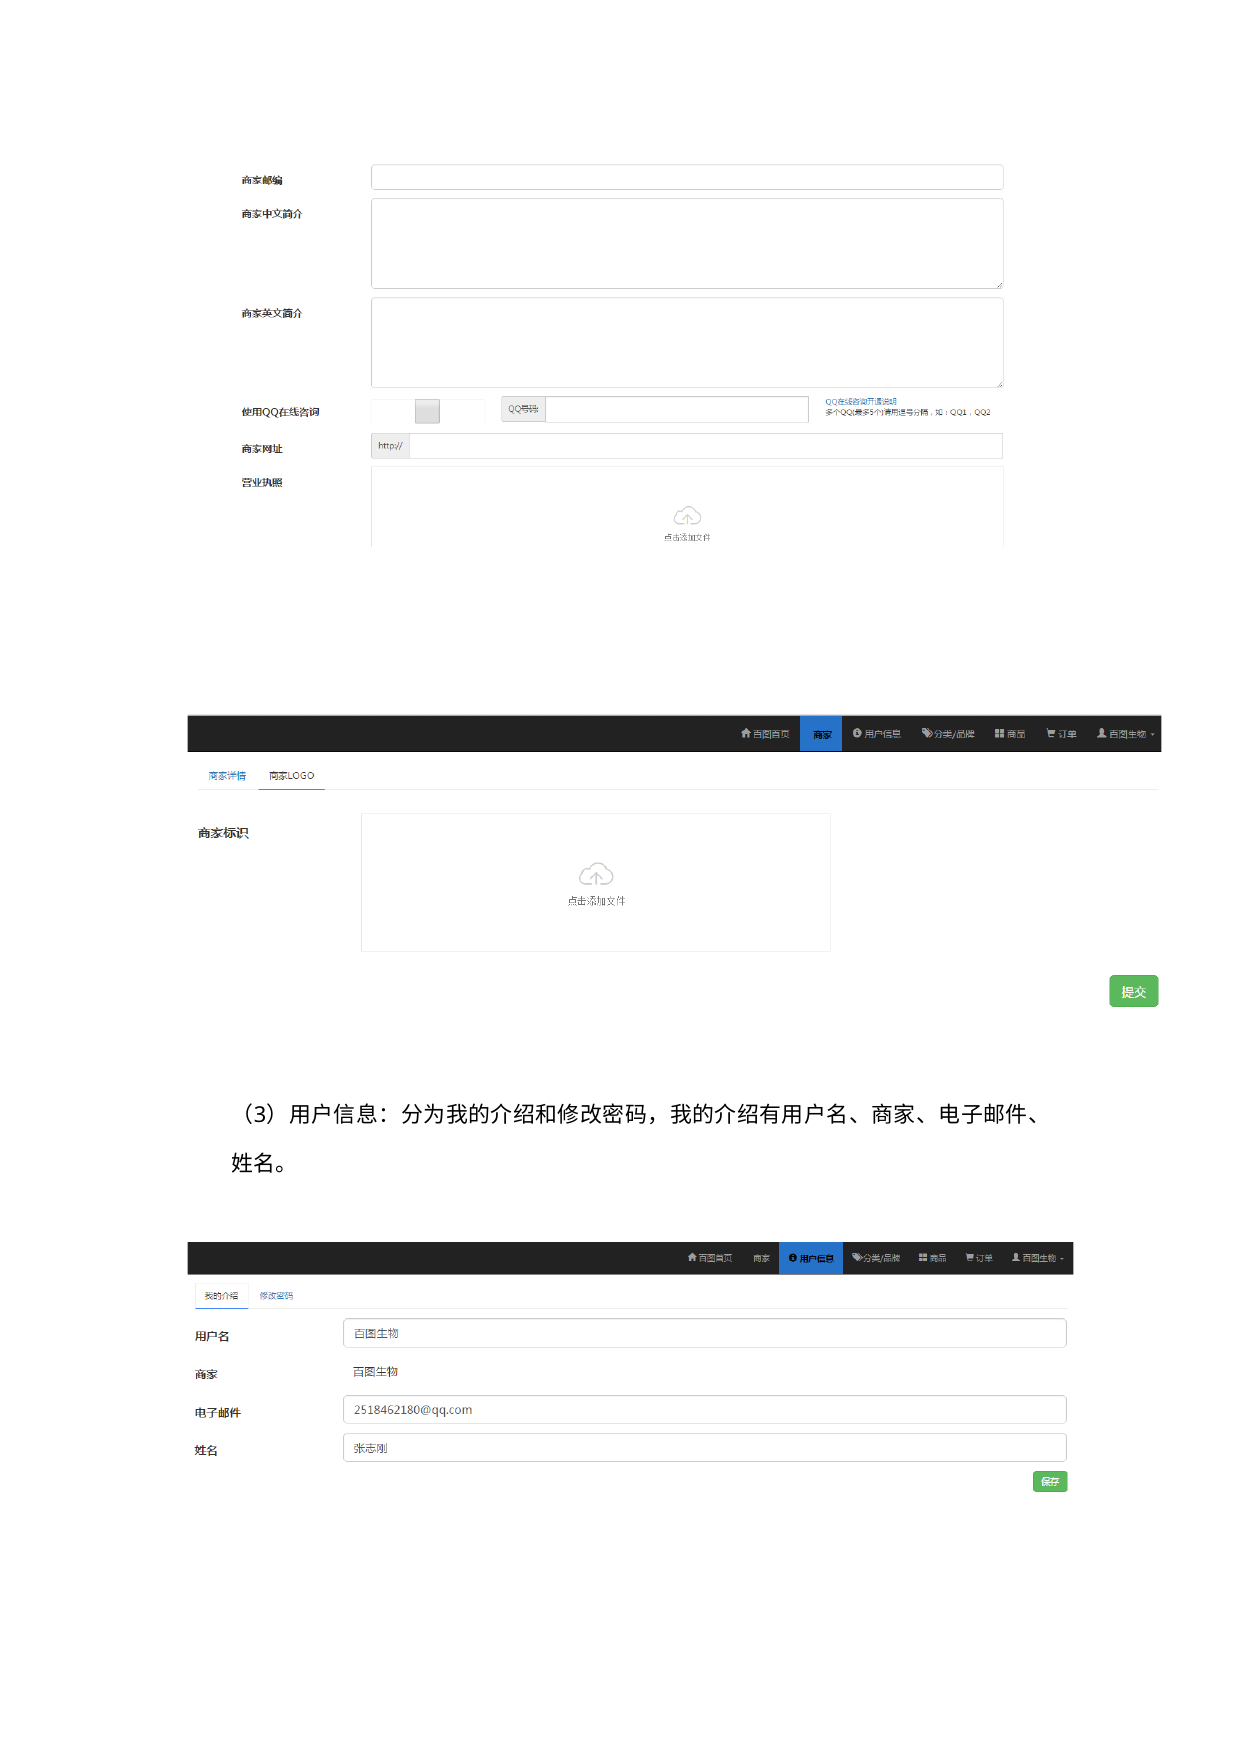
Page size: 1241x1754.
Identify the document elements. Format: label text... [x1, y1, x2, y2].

picture [187, 1242, 1074, 1493]
picture [187, 714, 1162, 1008]
picture [236, 162, 1004, 547]
text （3）用户信息：分为我的介绍和修改密码，我的介绍有用户名、商家、电子邮件、姓名。 [231, 1097, 1053, 1178]
